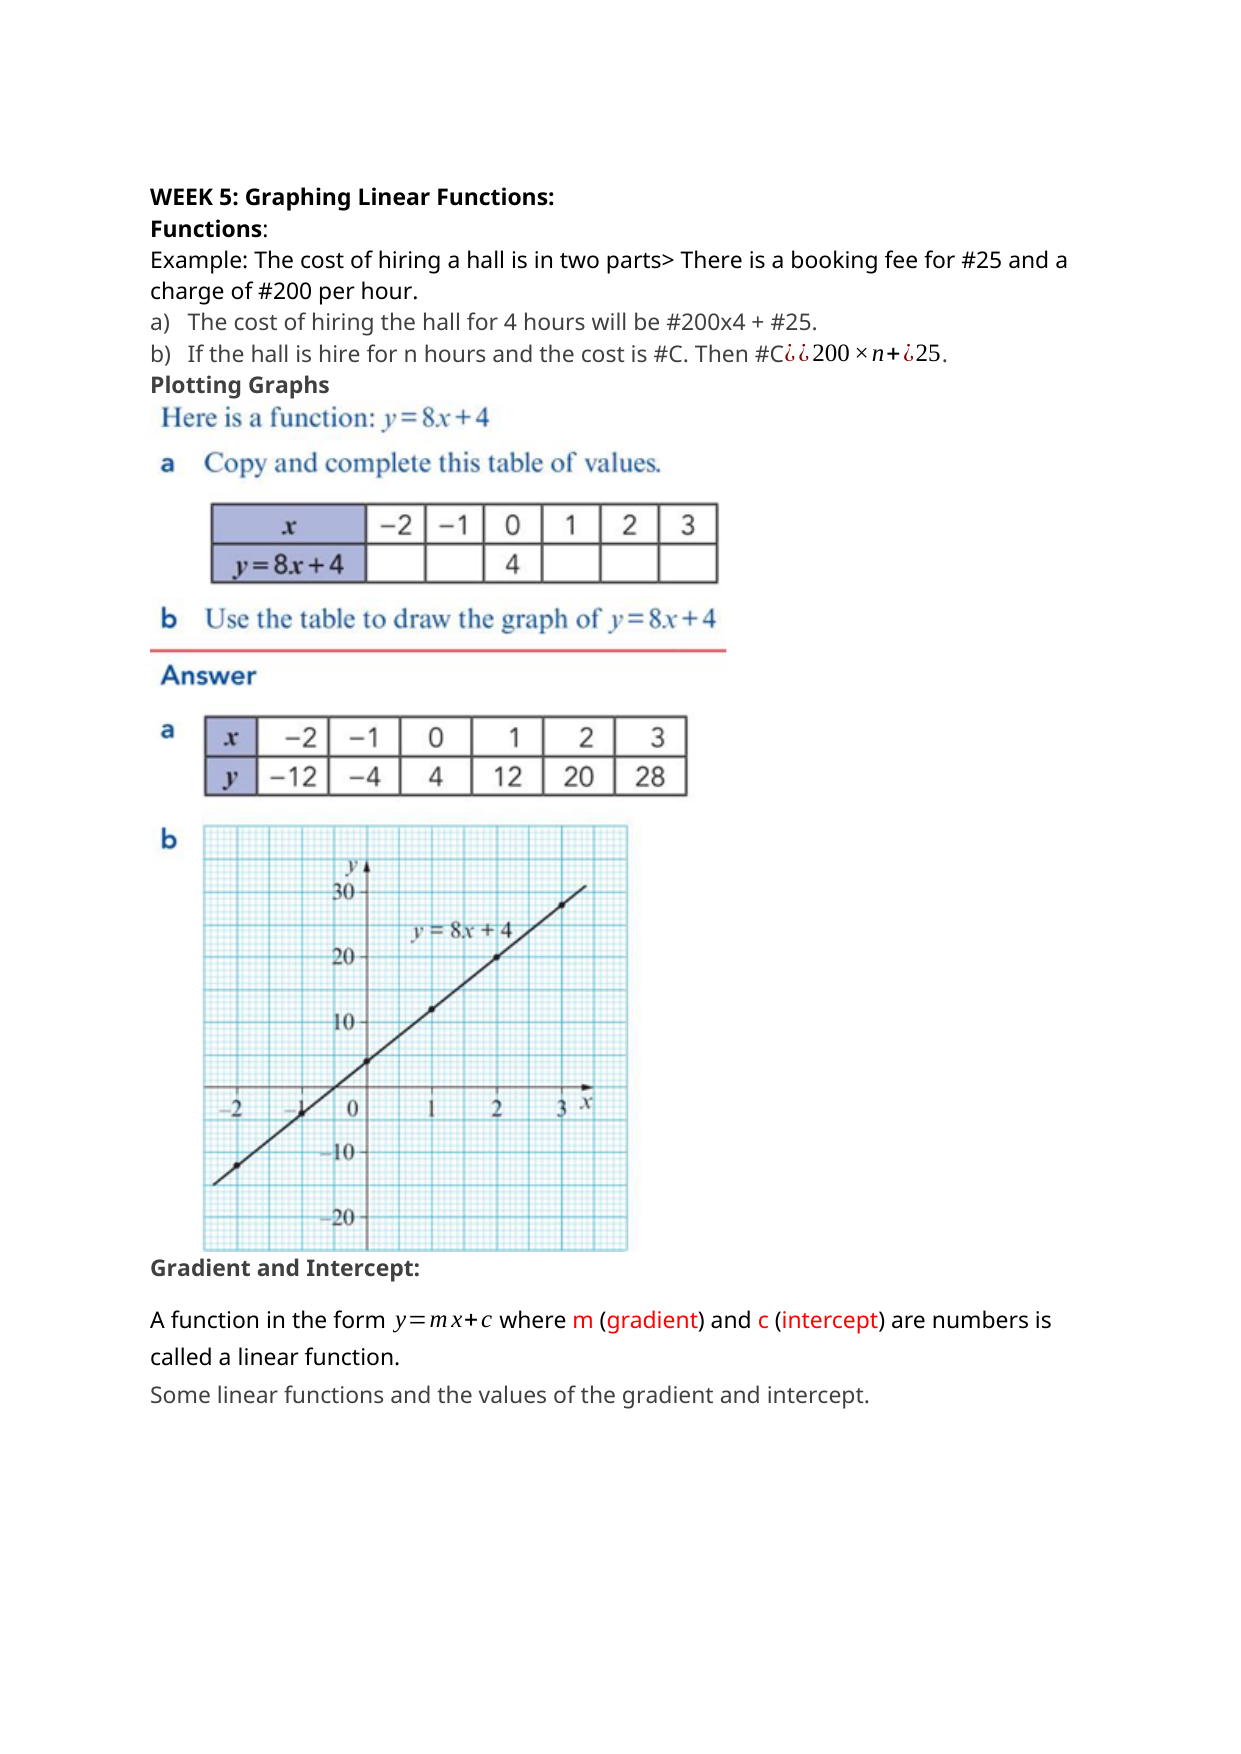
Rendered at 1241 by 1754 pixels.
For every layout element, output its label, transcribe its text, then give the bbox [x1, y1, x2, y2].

text A function in the form where m (gradient) and c (intercept) are numbers is called a linear function. [150, 1304, 1090, 1372]
list If the hall is hire for n hours and the cost is #C. Then #C. [150, 337, 1090, 369]
text WEEK 5: Graphing Linear Functions: [150, 181, 1090, 212]
text Gradient and Intercept: [150, 1252, 1090, 1283]
text Plotting Graphs [150, 369, 1090, 400]
picture [150, 400, 727, 1252]
text Functions: [150, 212, 1090, 244]
list The cost of hiring the hall for 4 hours will be #200x4 + #25. [150, 306, 1090, 337]
text Some linear functions and the values of the gradient and intercept. [150, 1379, 1090, 1410]
text Example: The cost of hiring a hall is in two parts> There is a booking fee for #25 and a charge of #200 per hour. [150, 244, 1090, 306]
